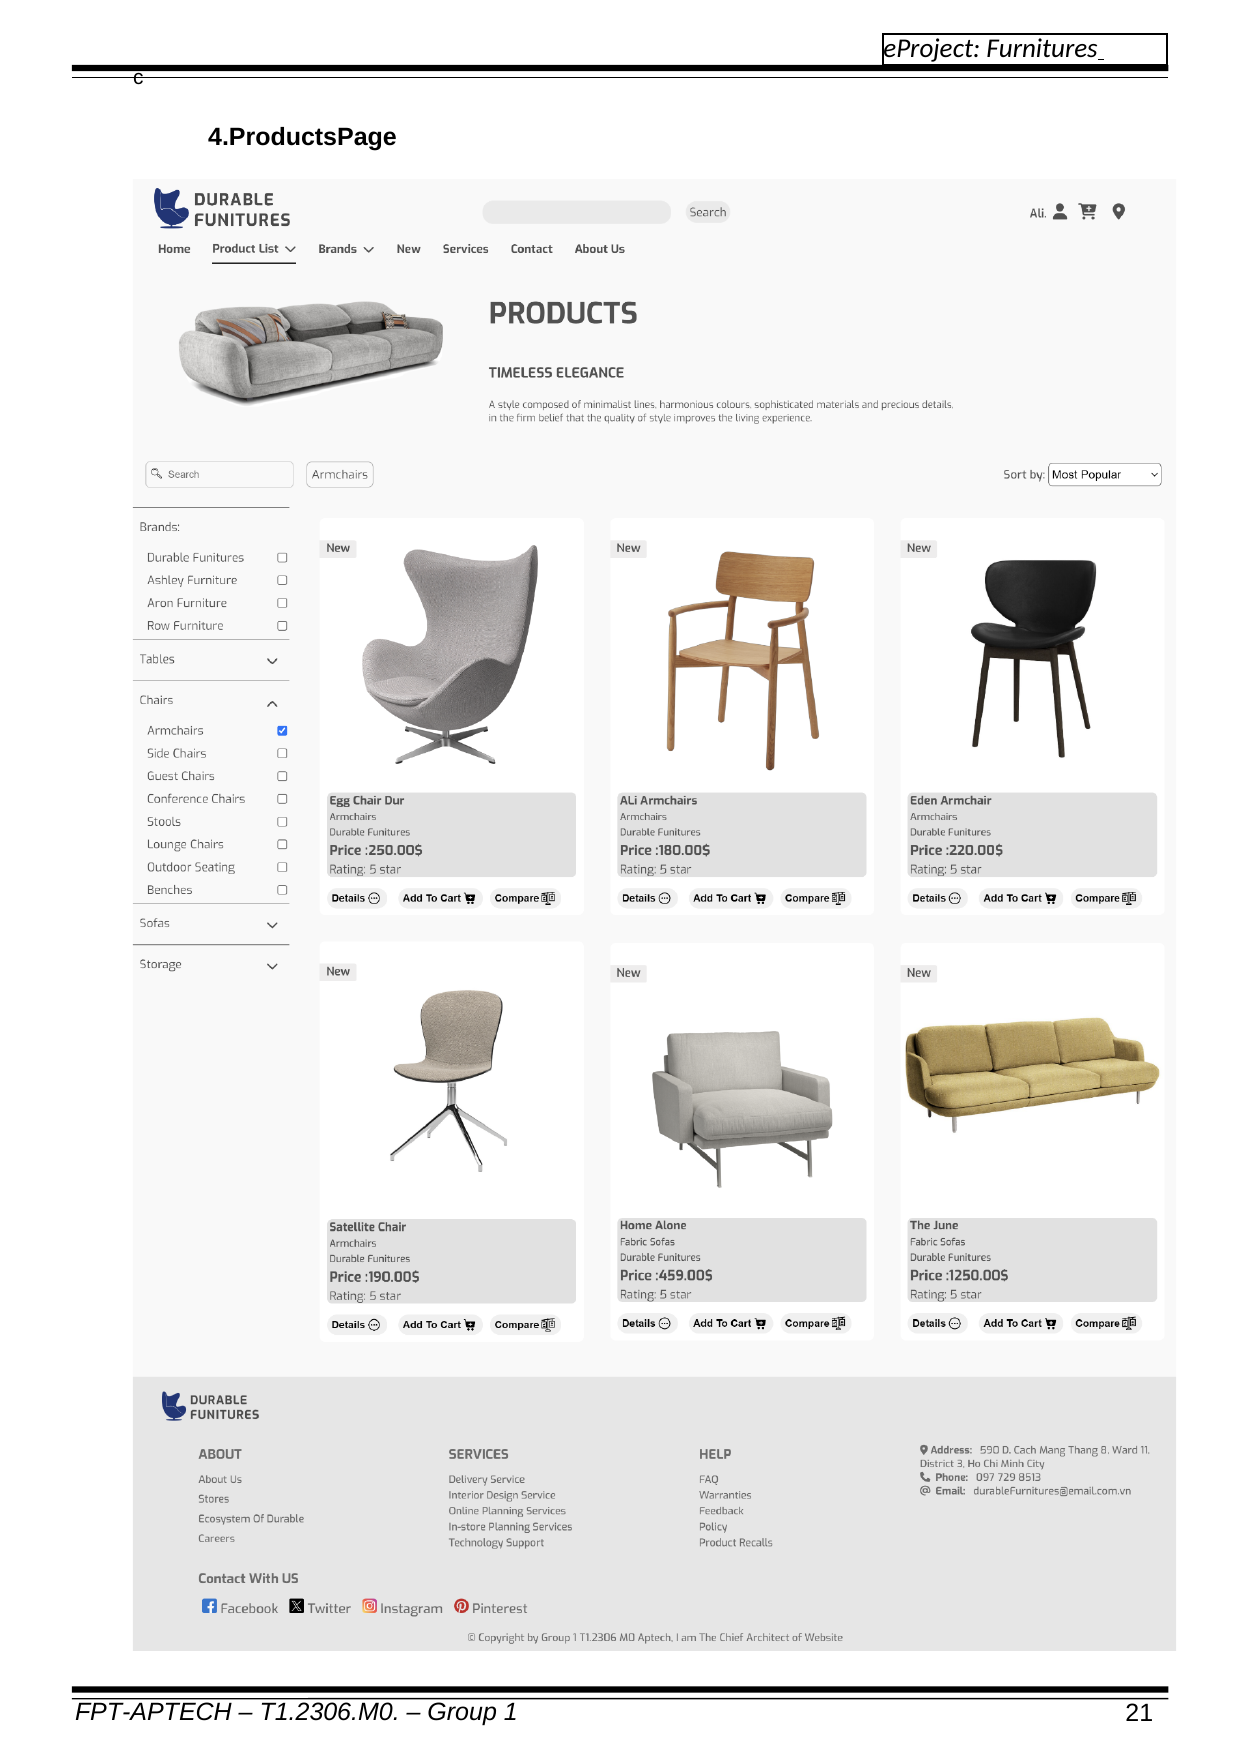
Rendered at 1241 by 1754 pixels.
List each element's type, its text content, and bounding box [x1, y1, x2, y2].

picture [132, 179, 1177, 1651]
list 4.ProductsPage [208, 122, 1176, 151]
